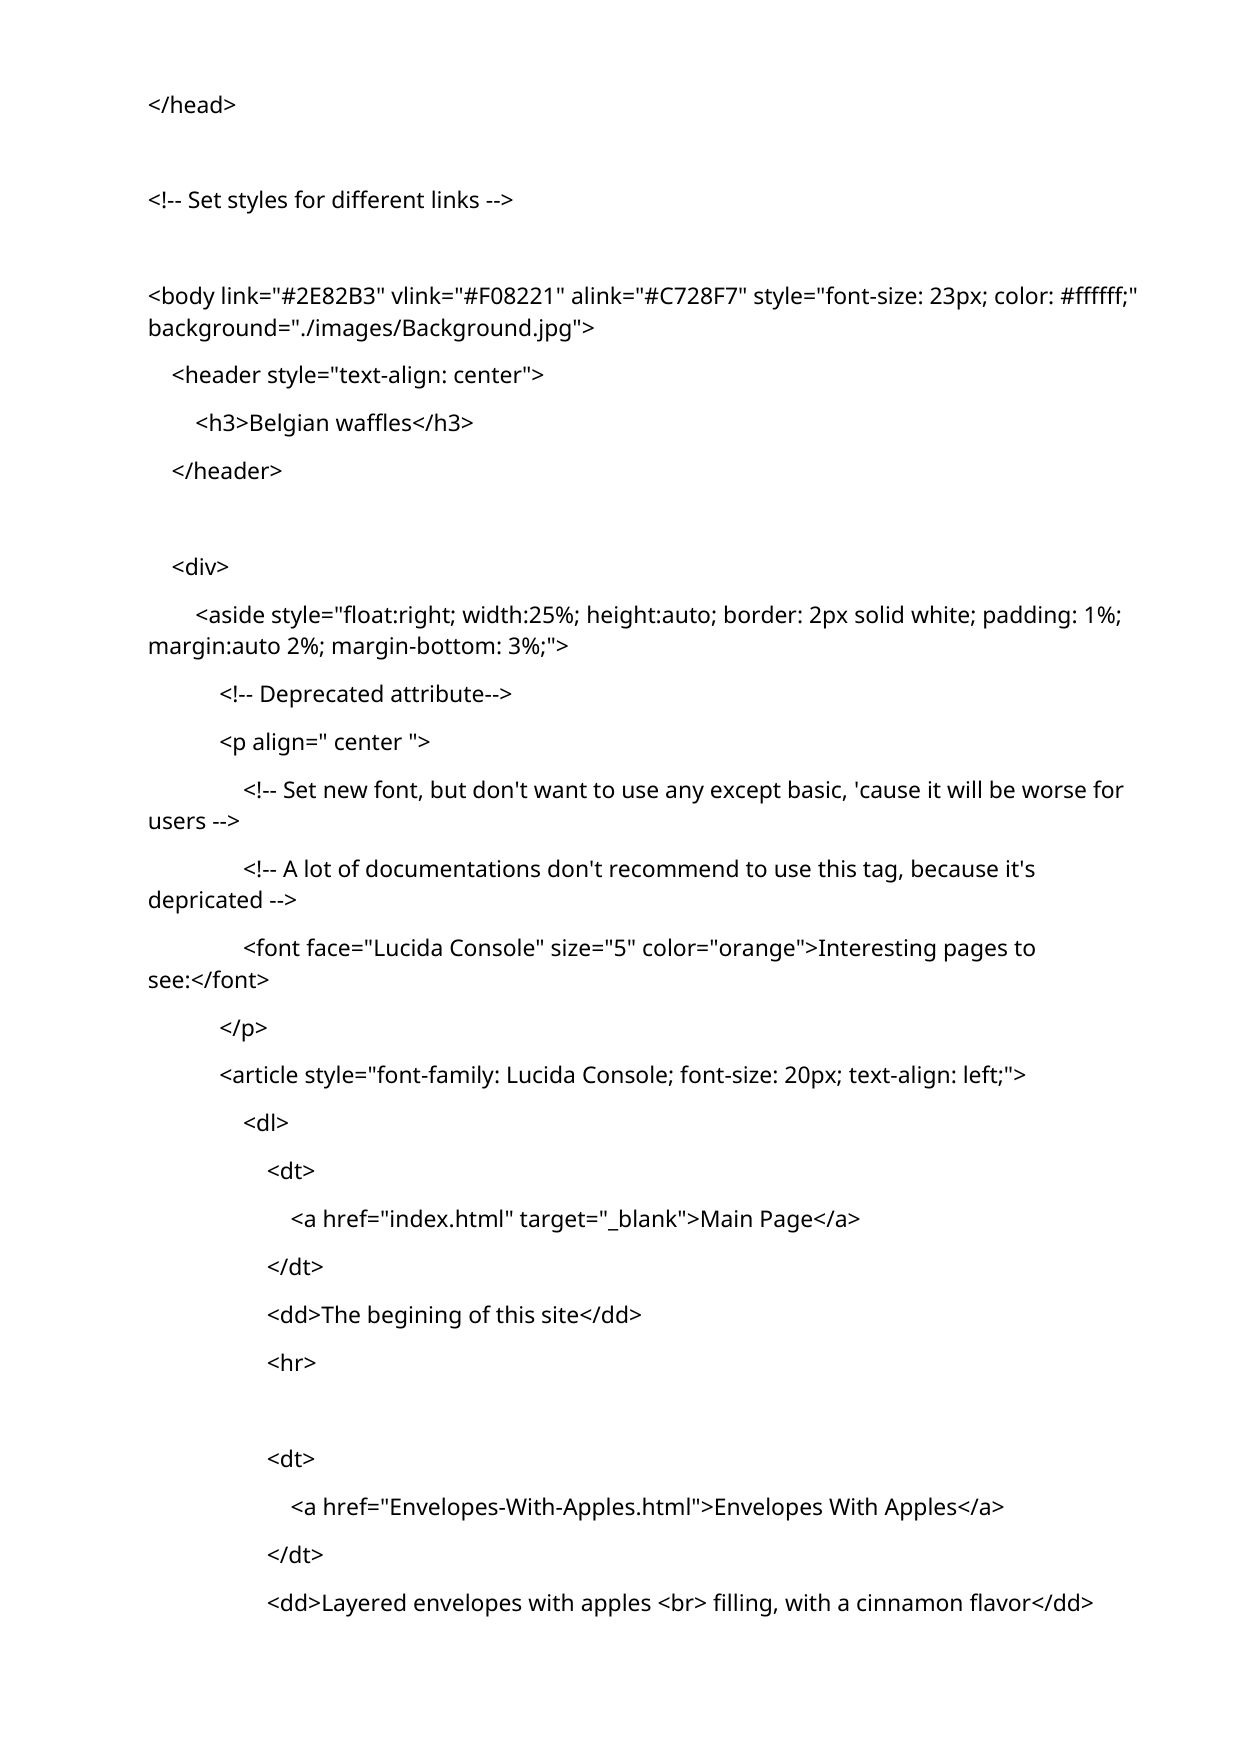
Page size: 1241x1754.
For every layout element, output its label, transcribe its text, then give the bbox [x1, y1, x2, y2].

text </dt> [148, 1251, 1152, 1282]
text <div> [148, 551, 1152, 582]
text <header style="text-align: center"> [148, 359, 1152, 391]
text <body link="#2E82B3" vlink="#F08221" alink="#C728F7" style="font-size: 23px; color: #ffffff;" background="./images/Background.jpg"> [148, 280, 1152, 343]
text <dl> [148, 1107, 1152, 1138]
text <!-- A lot of documentations don't recommend to use this tag, because it's depricated --> [148, 853, 1152, 916]
text <!-- Set styles for different links --> [148, 184, 1152, 216]
text <a href="index.html" target="_blank">Main Page</a> [148, 1203, 1152, 1234]
text <font face="Lucida Console" size="5" color="orange">Interesting pages to see:</font> [148, 932, 1152, 995]
text <article style="font-family: Lucida Console; font-size: 20px; text-align: left;"> [148, 1059, 1152, 1091]
text <h3>Belgian waffles</h3> [148, 407, 1152, 438]
text <aside style="float:right; width:25%; height:auto; border: 2px solid white; padding: 1%; margin:auto 2%; margin-bottom: 3%;"> [148, 599, 1152, 661]
text </head> [148, 88, 1152, 120]
text <dt> [148, 1155, 1152, 1186]
text <hr> [148, 1347, 1152, 1378]
text <!-- Deprecated attribute--> [148, 678, 1152, 709]
text </p> [148, 1011, 1152, 1043]
text <dd>The begining of this site</dd> [148, 1299, 1152, 1330]
text <!-- Set new font, but don't want to use any except basic, 'cause it will be worse for users --> [148, 774, 1152, 836]
text </header> [148, 455, 1152, 486]
text <dd>Layered envelopes with apples <br> filling, with a cinnamon flavor</dd> [148, 1586, 1152, 1618]
text <a href="Envelopes-With-Apples.html">Envelopes With Apples</a> [148, 1491, 1152, 1522]
text </dt> [148, 1538, 1152, 1570]
text <p align=" center "> [148, 726, 1152, 757]
text <dt> [148, 1443, 1152, 1474]
